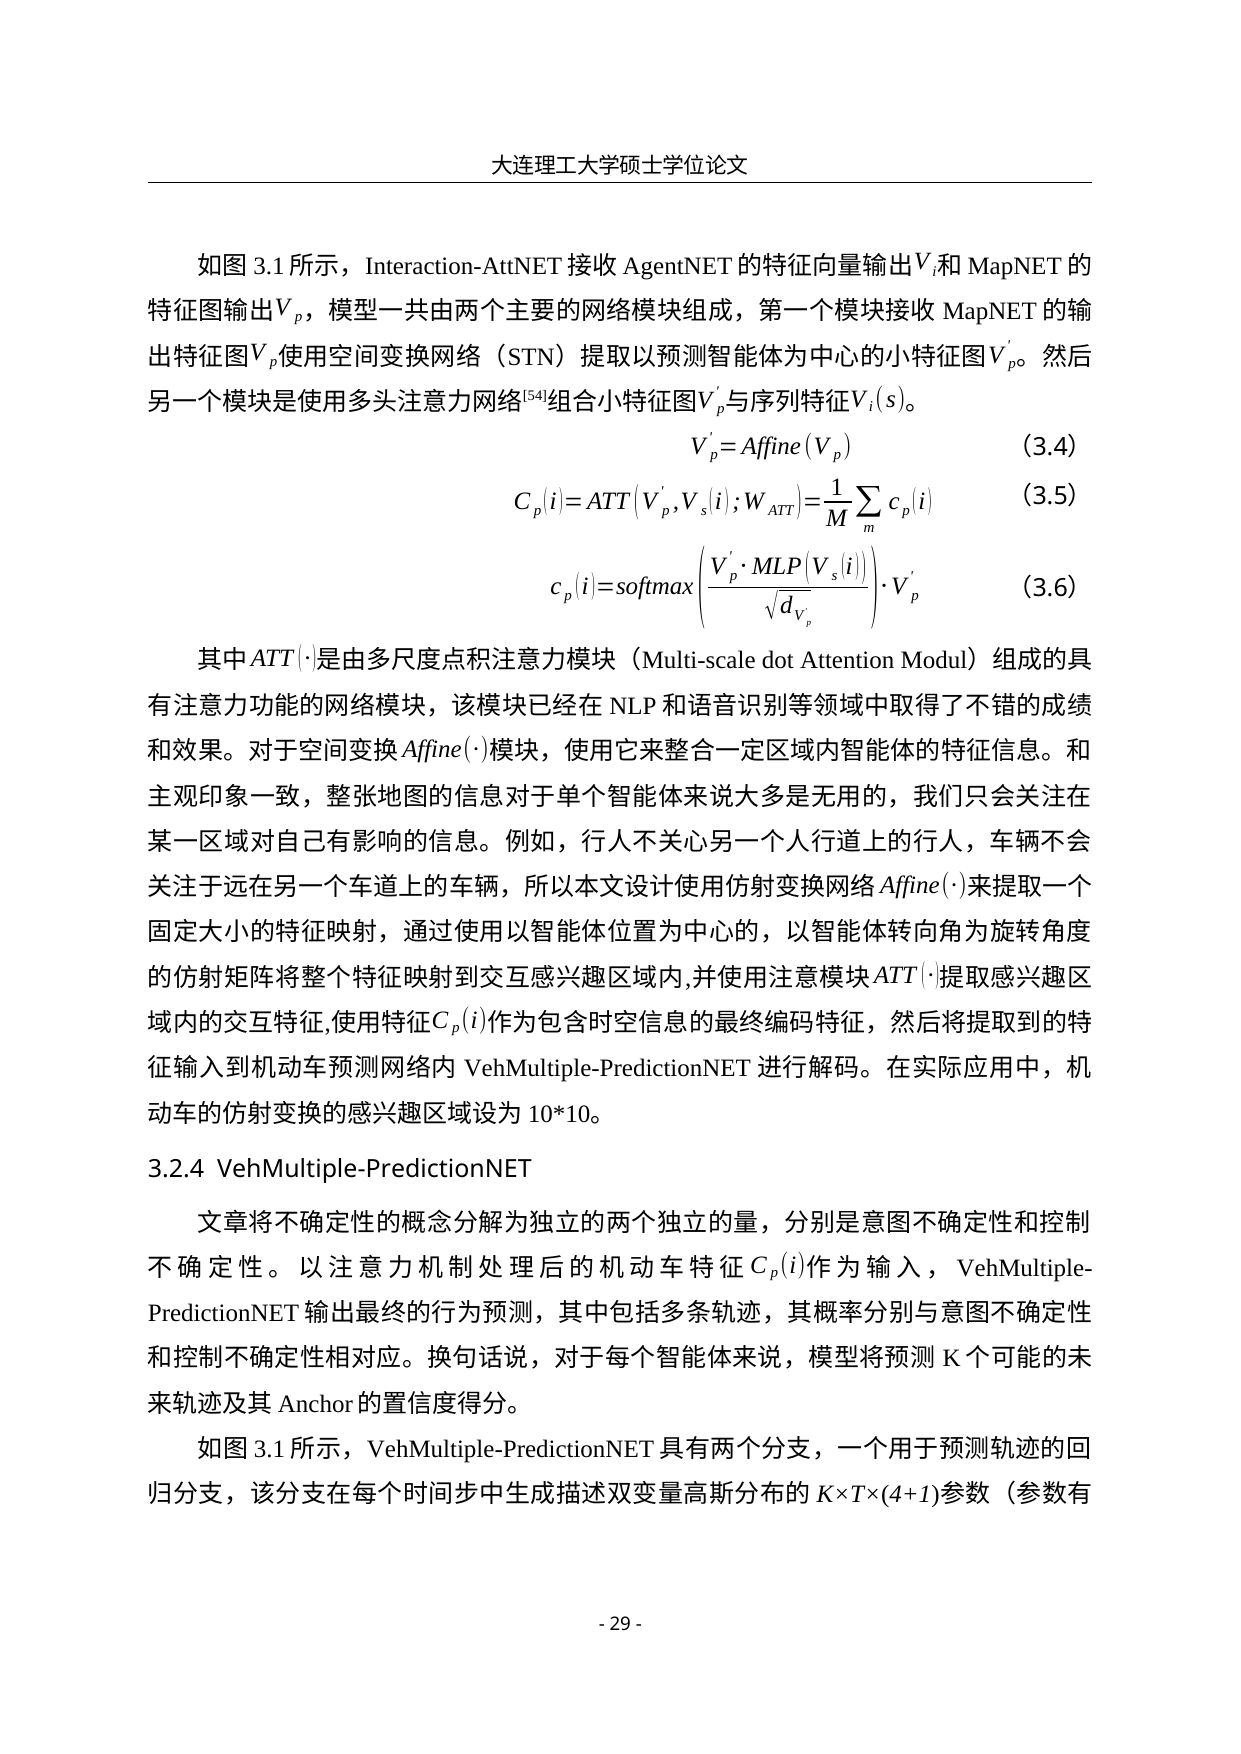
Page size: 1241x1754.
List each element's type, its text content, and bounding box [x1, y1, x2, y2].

text 文章将不确定性的概念分解为独立的两个独立的量，分别是意图不确定性和控制不确定性。以注意力机制处理后的机动车特征作为输入，VehMultiple-PredictionNET输出最终的行为预测，其中包括多条轨迹，其概率分别与意图不确定性和控制不确定性相对应。换句话说，对于每个智能体来说，模型将预测K个可能的未来轨迹及其Anchor的置信度得分。 [148, 1202, 1092, 1419]
text （3.5） [148, 473, 1092, 535]
text 其中是由多尺度点积注意力模块（Multi-scale dot Attention Modul）组成的具有注意力功能的网络模块，该模块已经在NLP和语音识别等领域中取得了不错的成绩和效果。对于空间变换模块，使用它来整合一定区域内智能体的特征信息。和主观印象一致，整张地图的信息对于单个智能体来说大多是无用的，我们只会关注在某一区域对自己有影响的信息。例如，行人不关心另一个人行道上的行人，车辆不会关注于远在另一个车道上的车辆，所以本文设计使用仿射变换网络来提取一个固定大小的特征映射，通过使用以智能体位置为中心的，以智能体转向角为旋转角度的仿射矩阵将整个特征映射到交互感兴趣区域内,并使用注意模块提取感兴趣区域内的交互特征,使用特征作为包含时空信息的最终编码特征，然后将提取到的特征输入到机动车预测网络内VehMultiple-PredictionNET进行解码。在实际应用中，机动车的仿射变换的感兴趣区域设为10*10。 [148, 640, 1092, 1129]
subtitle 3.2.4 VehMultiple-PredictionNET [148, 1151, 1092, 1185]
text （3.4） [148, 427, 1092, 464]
text （3.6） [148, 544, 1092, 631]
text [148, 1428, 1092, 1510]
text 如图3.1所示，Interaction-AttNET接收AgentNET的特征向量输出和MapNET的特征图输出，模型一共由两个主要的网络模块组成，第一个模块接收MapNET的输出特征图使用空间变换网络（STN）提取以预测智能体为中心的小特征图。然后另一个模块是使用多头注意力网络[54]组合小特征图与序列特征。 [148, 246, 1092, 418]
